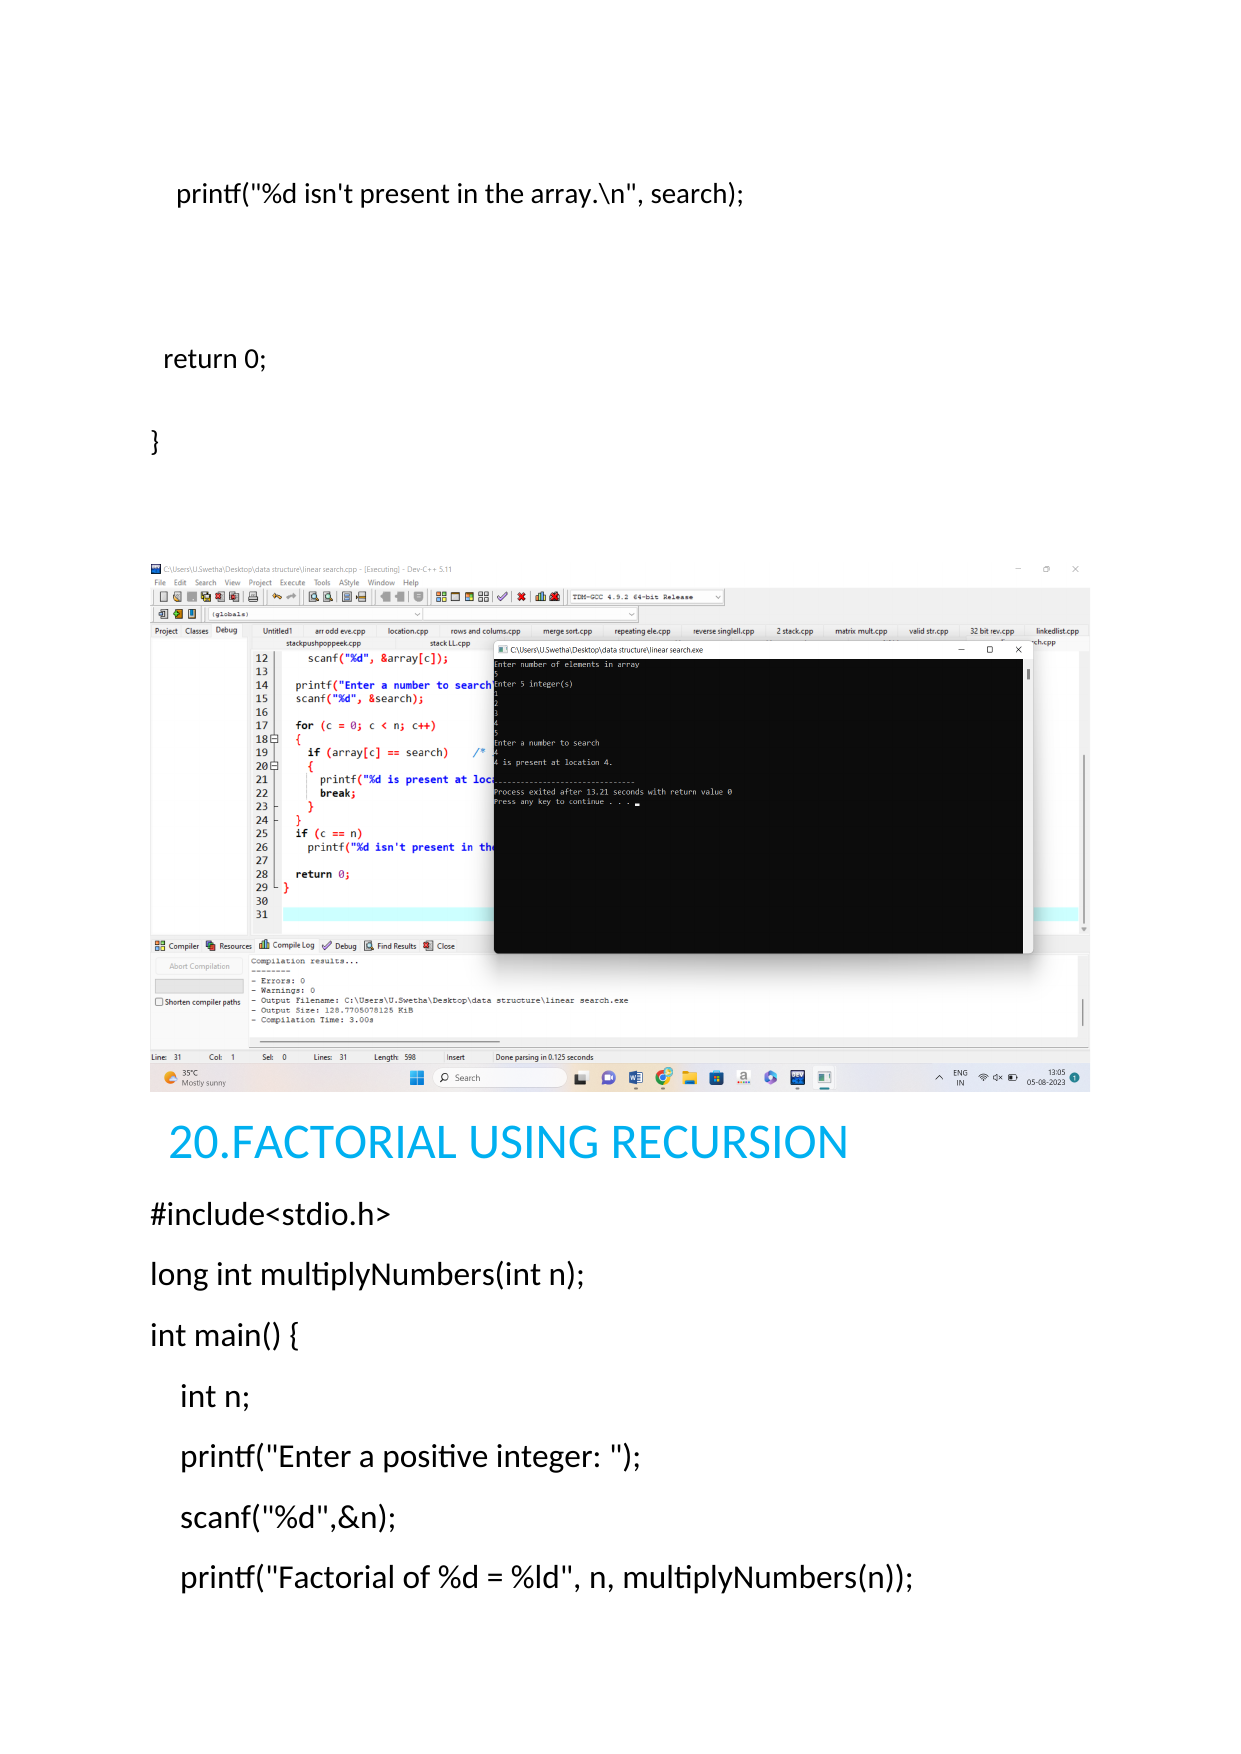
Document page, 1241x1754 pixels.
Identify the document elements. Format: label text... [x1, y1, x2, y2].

text int n; [150, 1374, 1090, 1415]
text scanf("%d",&n); [150, 1496, 1090, 1537]
text printf("Enter a positive integer: "); [150, 1435, 1090, 1476]
text } [150, 397, 1090, 458]
picture [150, 562, 1091, 1092]
text return 0; [150, 315, 1090, 376]
text int main() { [150, 1314, 1090, 1355]
text printf("Factorial of %d = %ld", n, multiplyNumbers(n)); [150, 1556, 1090, 1597]
text printf("%d isn't present in the array.\n", search); [150, 150, 1090, 211]
text 20.FACTORIAL USING RECURSION [150, 1110, 1090, 1171]
text long int multiplyNumbers(int n); [150, 1253, 1090, 1294]
text #include<stdio.h> [150, 1193, 1090, 1233]
